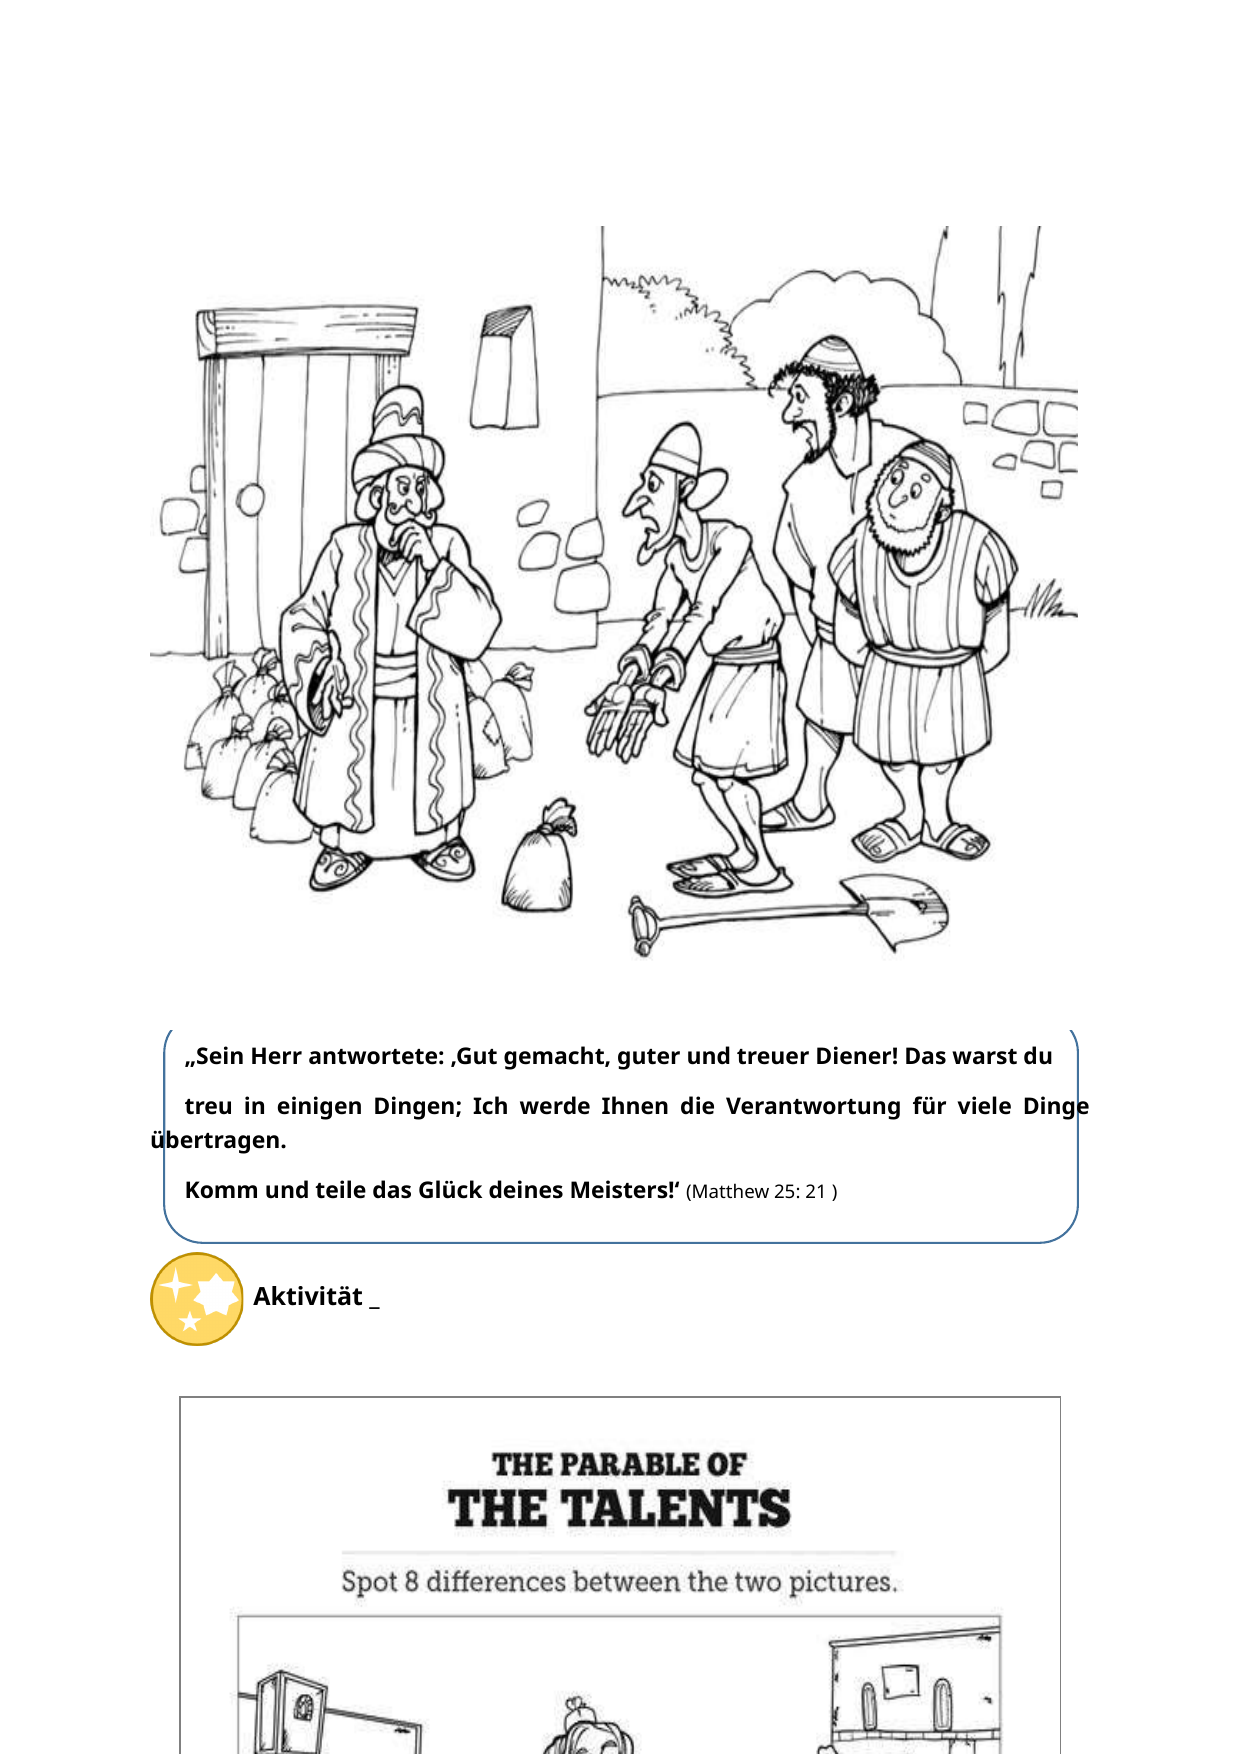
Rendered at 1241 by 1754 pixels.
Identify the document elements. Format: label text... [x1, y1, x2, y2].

text treu in einigen Dingen; Ich werde Ihnen die Verantwortung für viele Dinge übertragen. [150, 1090, 1090, 1155]
text Aktivität _ [244, 1278, 1090, 1312]
picture [181, 1398, 1060, 1754]
picture [150, 1252, 244, 1346]
text Komm und teile das Glück deines Meisters!‘ (Matthew 25: 21 ) [150, 1174, 1090, 1206]
text „Sein Herr antwortete: ‚Gut gemacht, guter und treuer Diener! Das warst du [150, 1040, 1090, 1071]
picture [150, 226, 1078, 1030]
